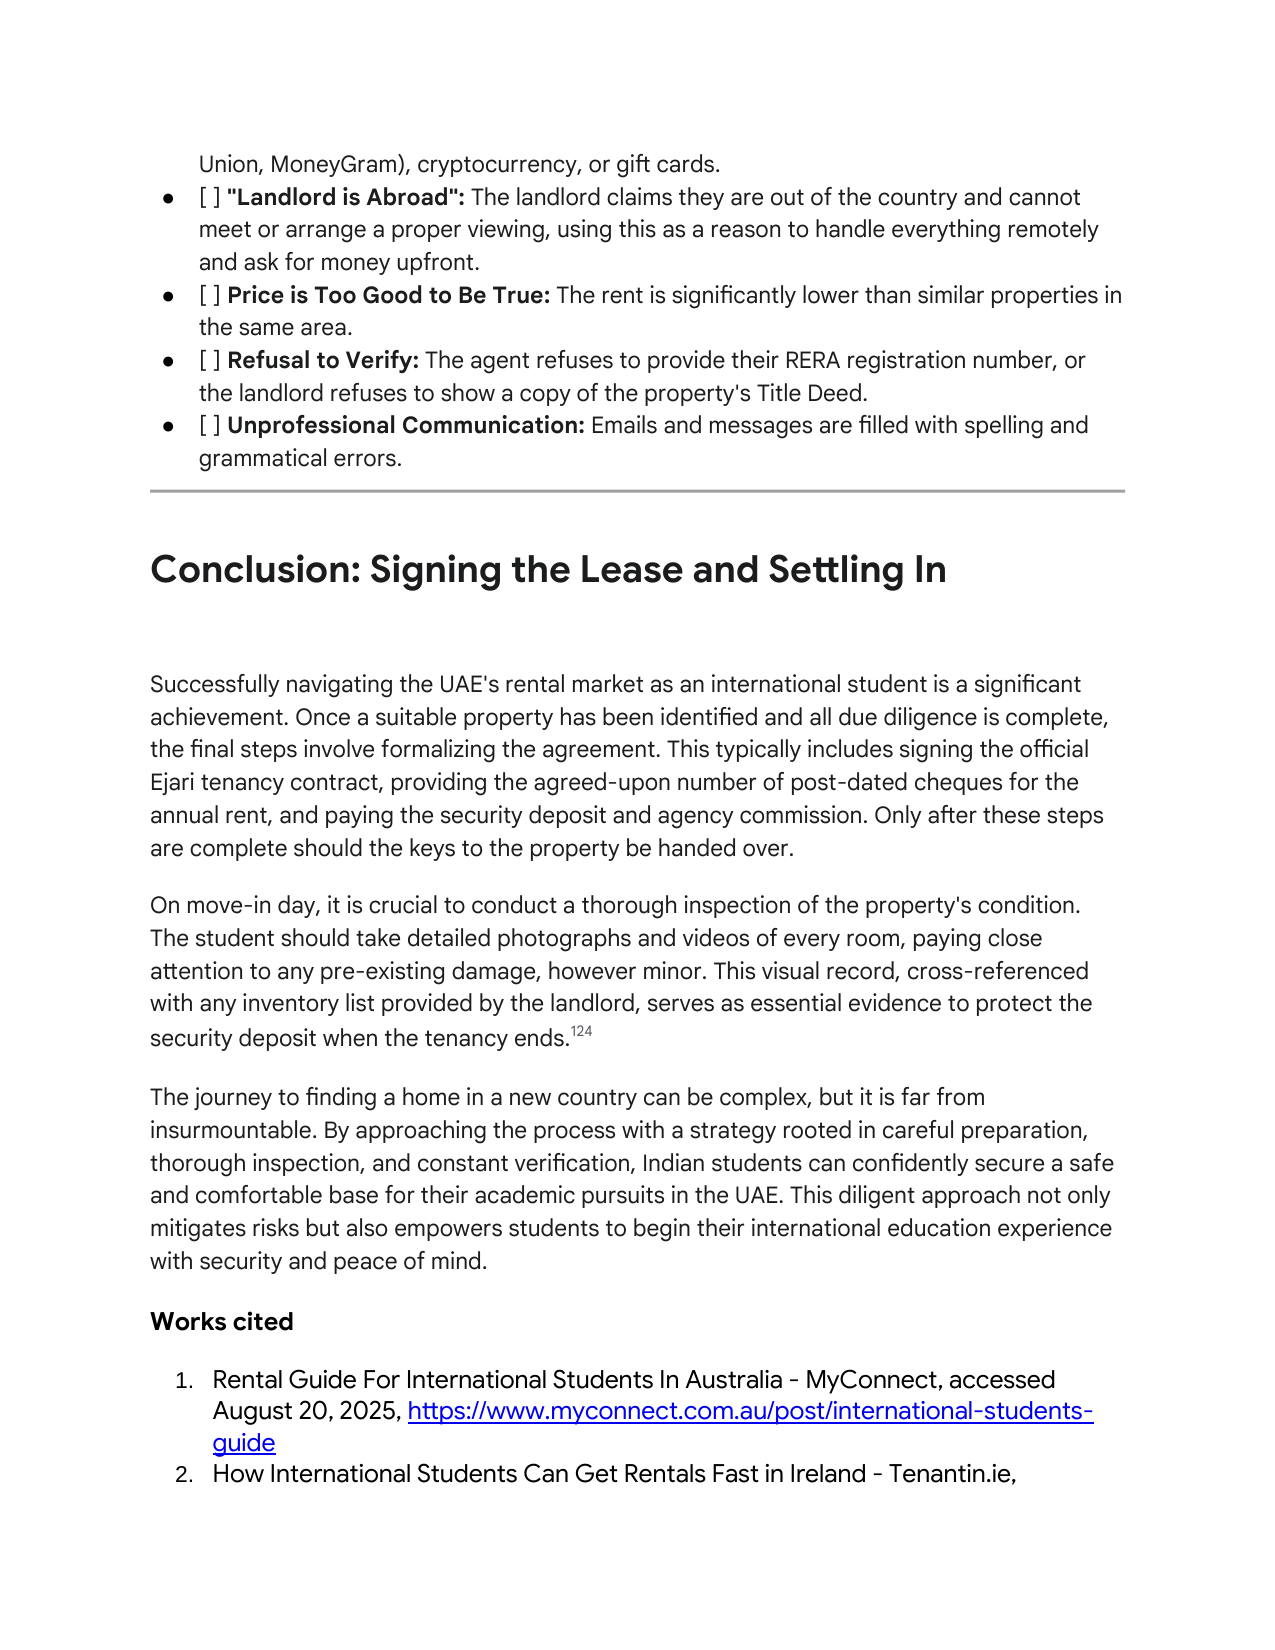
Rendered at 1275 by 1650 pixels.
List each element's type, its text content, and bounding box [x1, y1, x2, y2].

subtitle Works cited [150, 1306, 1125, 1338]
text The journey to finding a home in a new country can be complex, but it is far from insurmountable. By approaching the process with a strategy rooted in careful preparation, thorough inspection, and constant verification, Indian students can confidently secure a safe and comfortable base for their academic pursuits in the UAE. This diligent approach not only mitigates risks but also empowers students to begin their international education experience with security and peace of mind. [150, 1083, 1125, 1276]
list [ ] Unprofessional Communication: Emails and messages are filled with spelling and grammatical errors. [161, 412, 1125, 473]
list [ ] Price is Too Good to Be True: The rent is significantly lower than similar properties in the same area. [161, 281, 1125, 342]
list Rental Guide For International Students In Australia - MyConnect, accessed August 20, 2025, https://www.myconnect.com.au/post/international-students-guide [175, 1364, 1125, 1458]
text On move-in day, it is crucial to conduct a thorough inspection of the property's condition. The student should take detailed photographs and videos of every room, paying close attention to any pre-existing damage, however minor. This visual record, cross-referenced with any inventory list provided by the landlord, serves as essential evidence to protect the security deposit when the tenancy ends.124 [150, 891, 1125, 1054]
subtitle Conclusion: Signing the Lease and Settling In [150, 546, 1125, 593]
list [ ] "Landlord is Abroad": The landlord claims they are out of the country and cannot meet or arrange a proper viewing, using this as a reason to handle everything remotely and ask for money upfront. [161, 183, 1125, 277]
list [ ] Refusal to Verify: The agent refuses to provide their RERA registration number, or the landlord refuses to show a copy of the property's Title Deed. [161, 346, 1125, 408]
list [175, 1458, 1125, 1489]
text Successfully navigating the UAE's rental market as an international student is a significant achievement. Once a suitable property has been identified and all due diligence is complete, the final steps involve formalizing the agreement. This typically includes signing the official Ejari tenancy contract, providing the agreed-upon number of post-dated cheques for the annual rent, and paying the security deposit and agency commission. Only after these steps are complete should the keys to the property be handed over. [150, 670, 1125, 862]
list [161, 150, 1125, 179]
